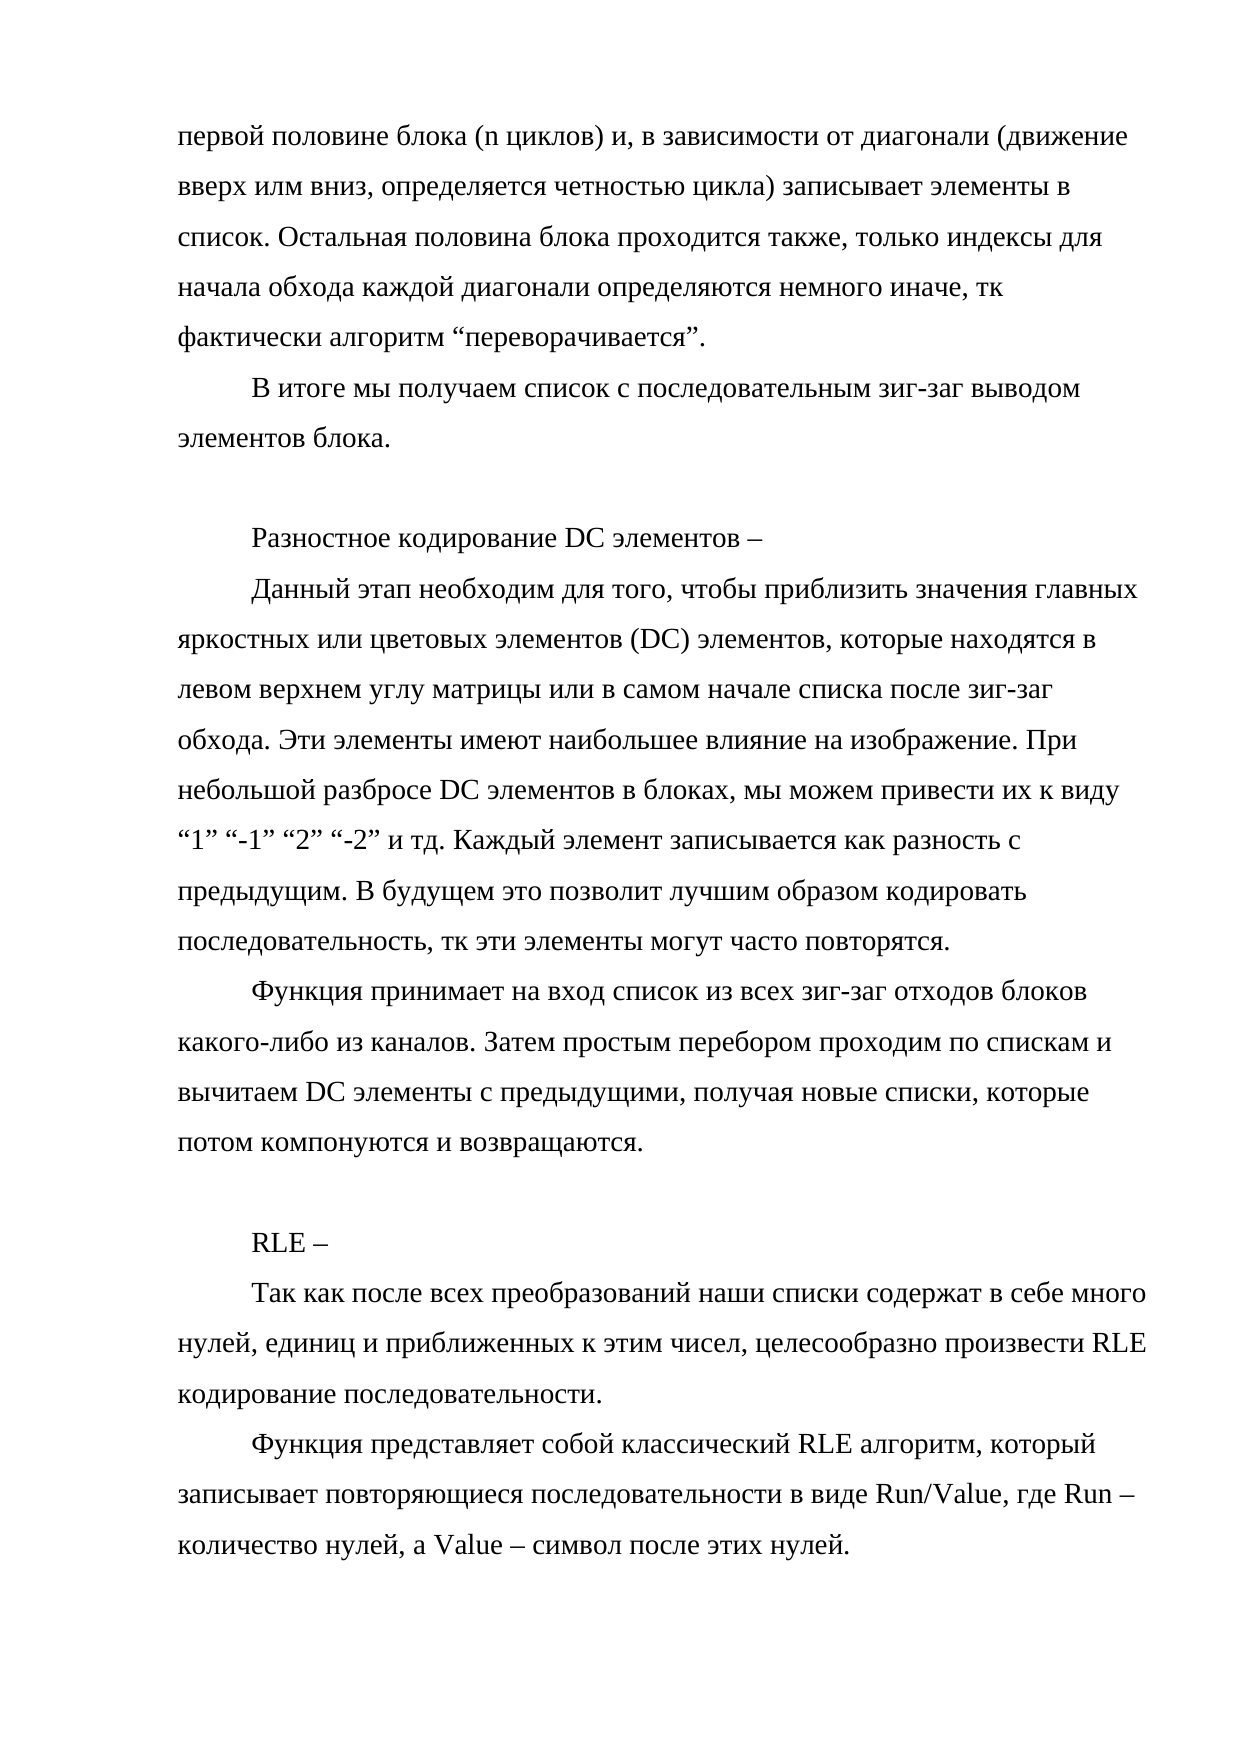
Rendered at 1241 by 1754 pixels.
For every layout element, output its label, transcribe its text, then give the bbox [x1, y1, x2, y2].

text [177, 118, 1152, 353]
text В итоге мы получаем список с последовательным зиг-заг выводом элементов блока. [177, 370, 1152, 453]
text Функция представляет собой классический RLE алгоритм, который записывает повторяющиеся последовательности в виде Run/Value, где Run – количество нулей, а Value – символ после этих нулей. [177, 1426, 1152, 1560]
text Разностное кодирование DC элементов – [177, 521, 1152, 554]
text RLE – [177, 1225, 1152, 1258]
text Так как после всех преобразований наши списки содержат в себе много нулей, единиц и приближенных к этим чисел, целесообразно произвести RLE кодирование последовательности. [177, 1275, 1152, 1409]
text Функция принимает на вход список из всех зиг-заг отходов блоков какого-либо из каналов. Затем простым перебором проходим по спискам и вычитаем DC элементы с предыдущими, получая новые списки, которые потом компонуются и возвращаются. [177, 973, 1152, 1158]
text Данный этап необходим для того, чтобы приблизить значения главных яркостных или цветовых элементов (DC) элементов, которые находятся в левом верхнем углу матрицы или в самом начале списка после зиг-заг обхода. Эти элементы имеют наибольшее влияние на изображение. При небольшой разбросе DC элементов в блоках, мы можем привести их к виду “1” “-1” “2” “-2” и тд. Каждый элемент записывается как разность с предыдущим. В будущем это позволит лучшим образом кодировать последовательность, тк эти элементы могут часто повторятся. [177, 571, 1152, 957]
